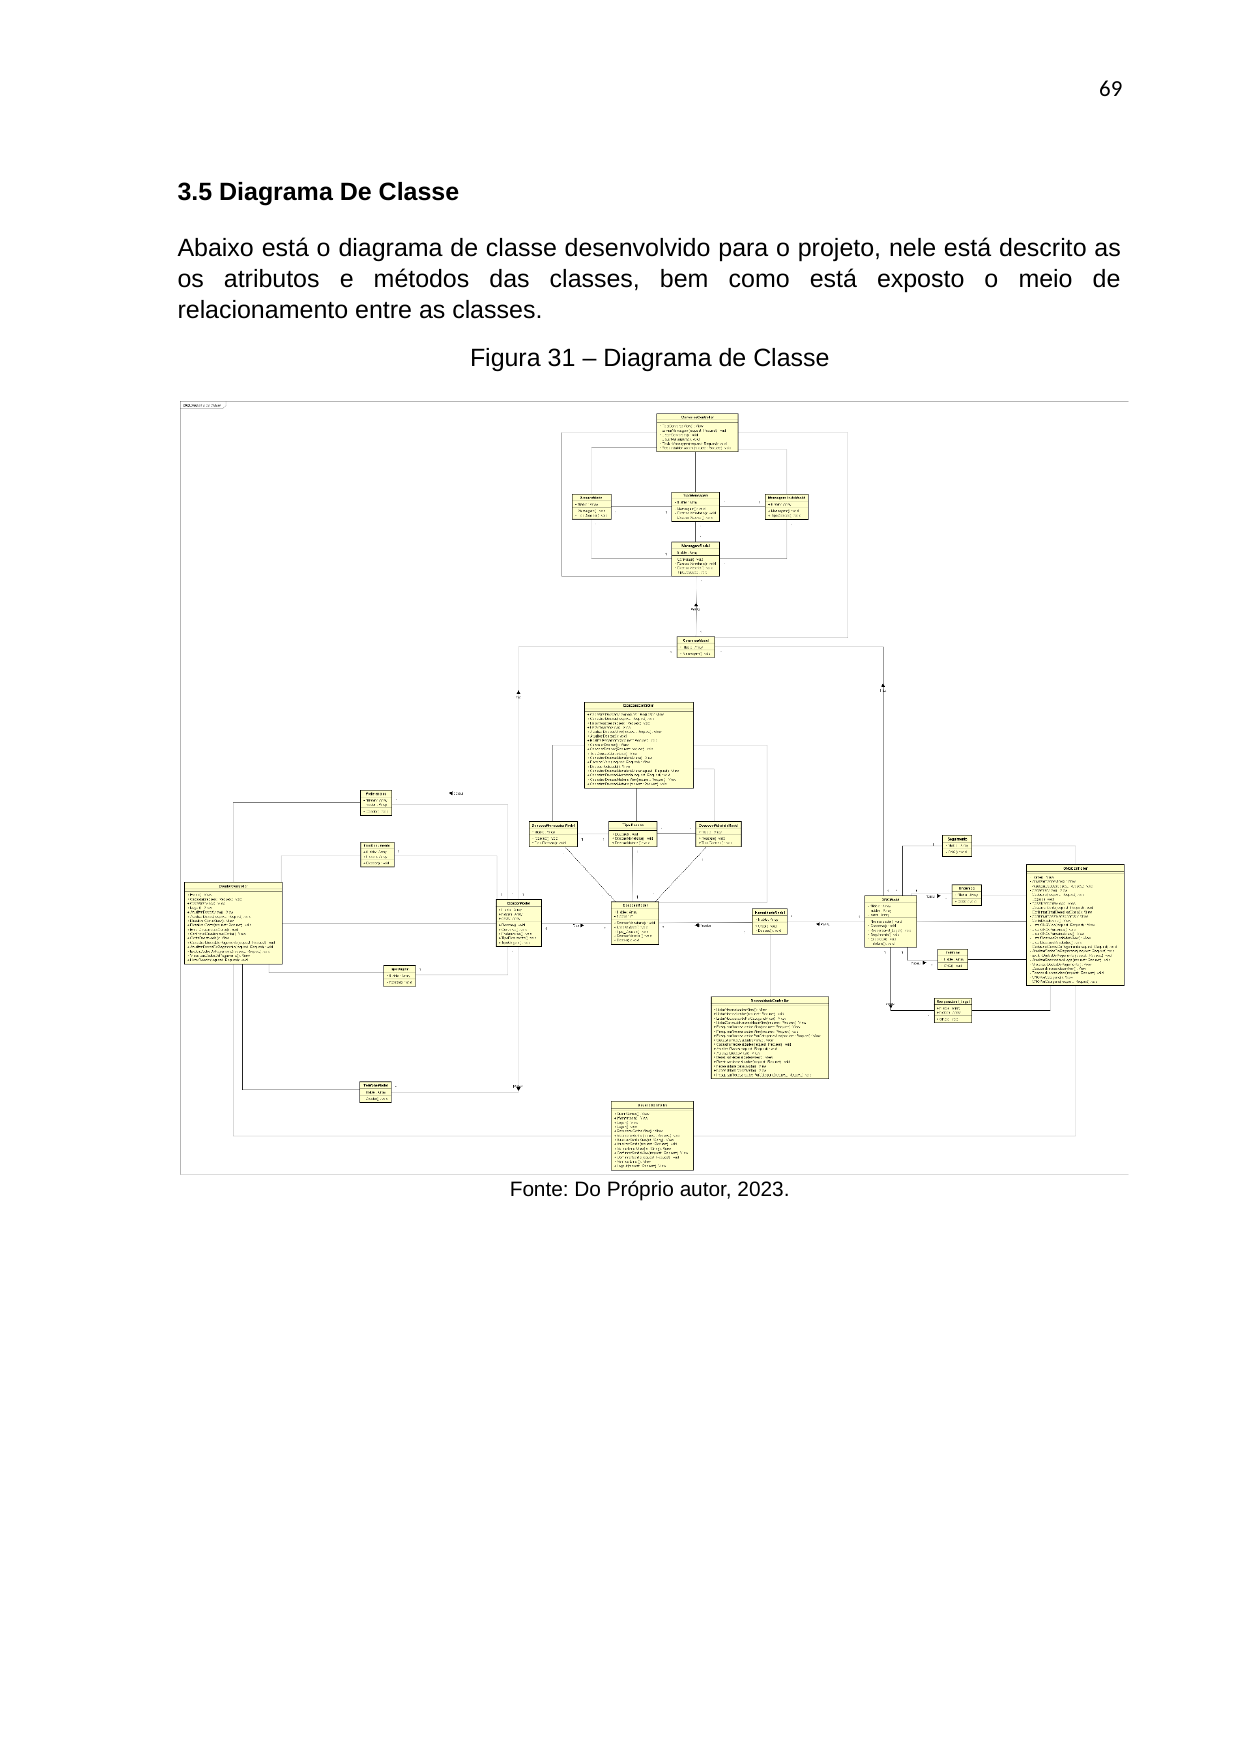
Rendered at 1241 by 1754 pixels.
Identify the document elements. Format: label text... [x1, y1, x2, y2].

picture [177, 398, 1131, 1177]
text Abaixo está o diagrama de classe desenvolvido para o projeto, nele está descrito as os atributos e métodos das classes, bem como está exposto o meio de relacionamento entre as classes. [177, 233, 1122, 324]
subtitle 3.5 Diagrama De Classe [177, 177, 1122, 206]
text Figura 31 – Diagrama de Classe [177, 343, 1122, 371]
text Fonte: Do Próprio autor, 2023. [177, 1177, 1122, 1201]
